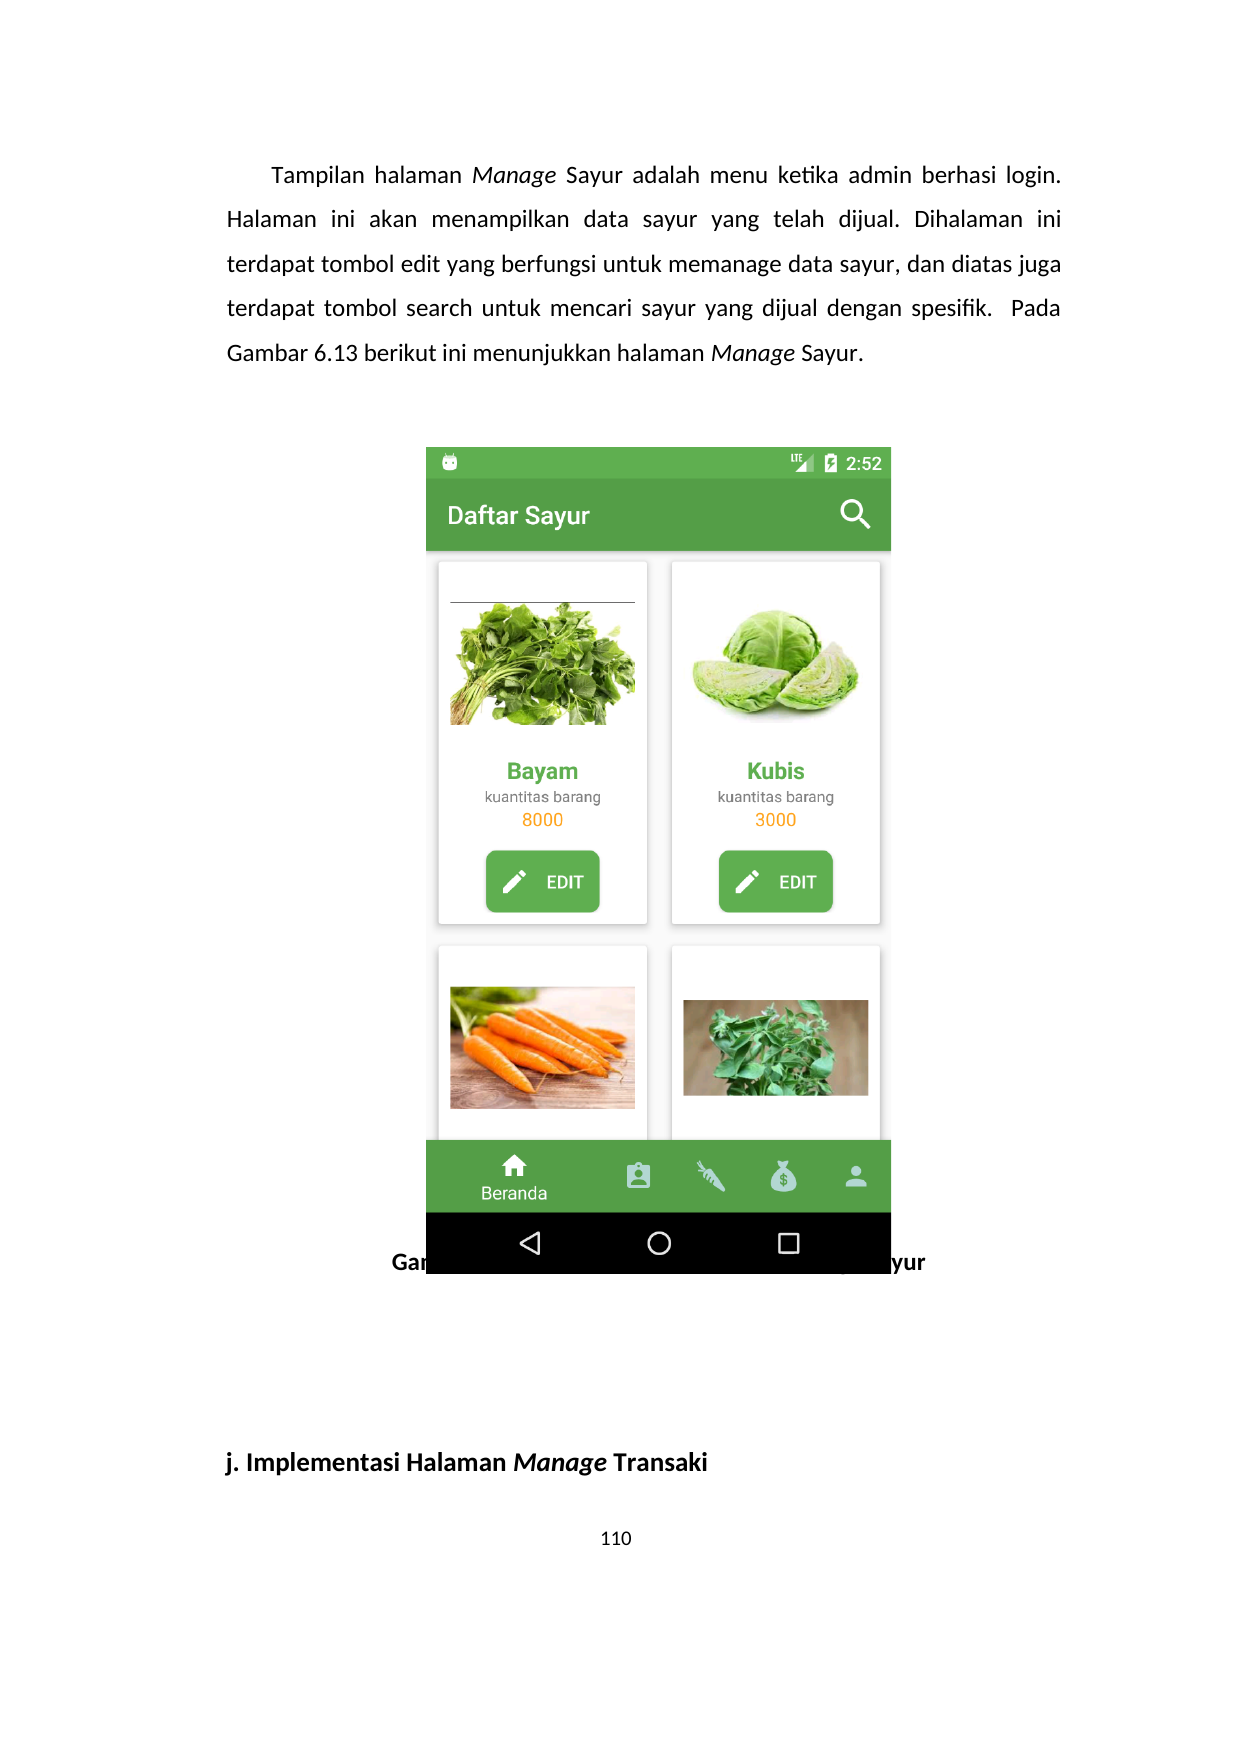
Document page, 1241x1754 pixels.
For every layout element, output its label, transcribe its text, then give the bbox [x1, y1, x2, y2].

text j. Implementasi Halaman Manage Transaki [226, 1445, 1090, 1478]
subtitle Gambar 6.13 Implementasi Halaman Manage Sayur [226, 1246, 1092, 1277]
text Tampilan halaman Manage Sayur adalah menu ketika admin berhasi login. Halaman ini akan menampilkan data sayur yang telah dijual. Dihalaman ini terdapat tombol edit yang berfungsi untuk memanage data sayur, dan diatas juga terdapat tombol search untuk mencari sayur yang dijual dengan spesifik. Pada Gambar 6.13 berikut ini menunjukkan halaman Manage Sayur. [227, 159, 1062, 367]
picture [426, 447, 892, 1246]
